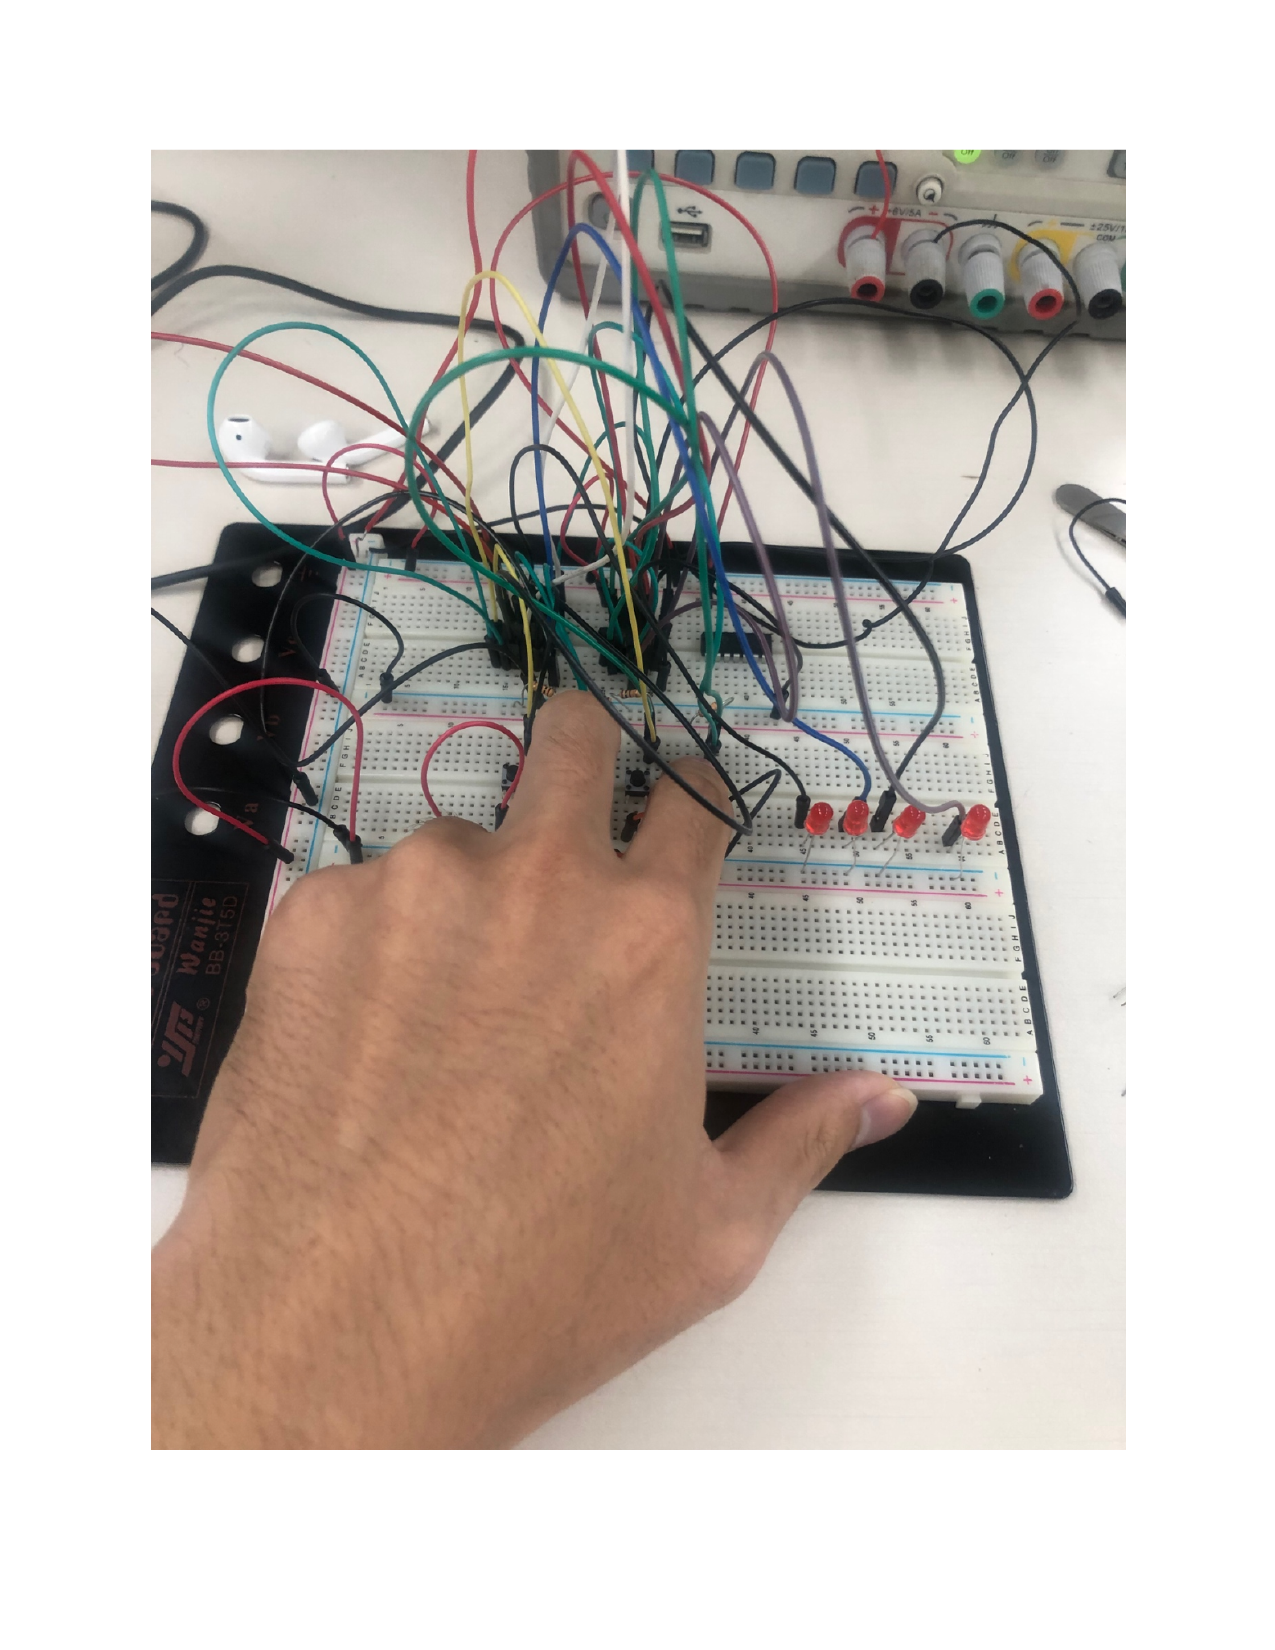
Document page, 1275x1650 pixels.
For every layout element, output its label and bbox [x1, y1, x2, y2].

picture [152, 151, 1126, 1448]
